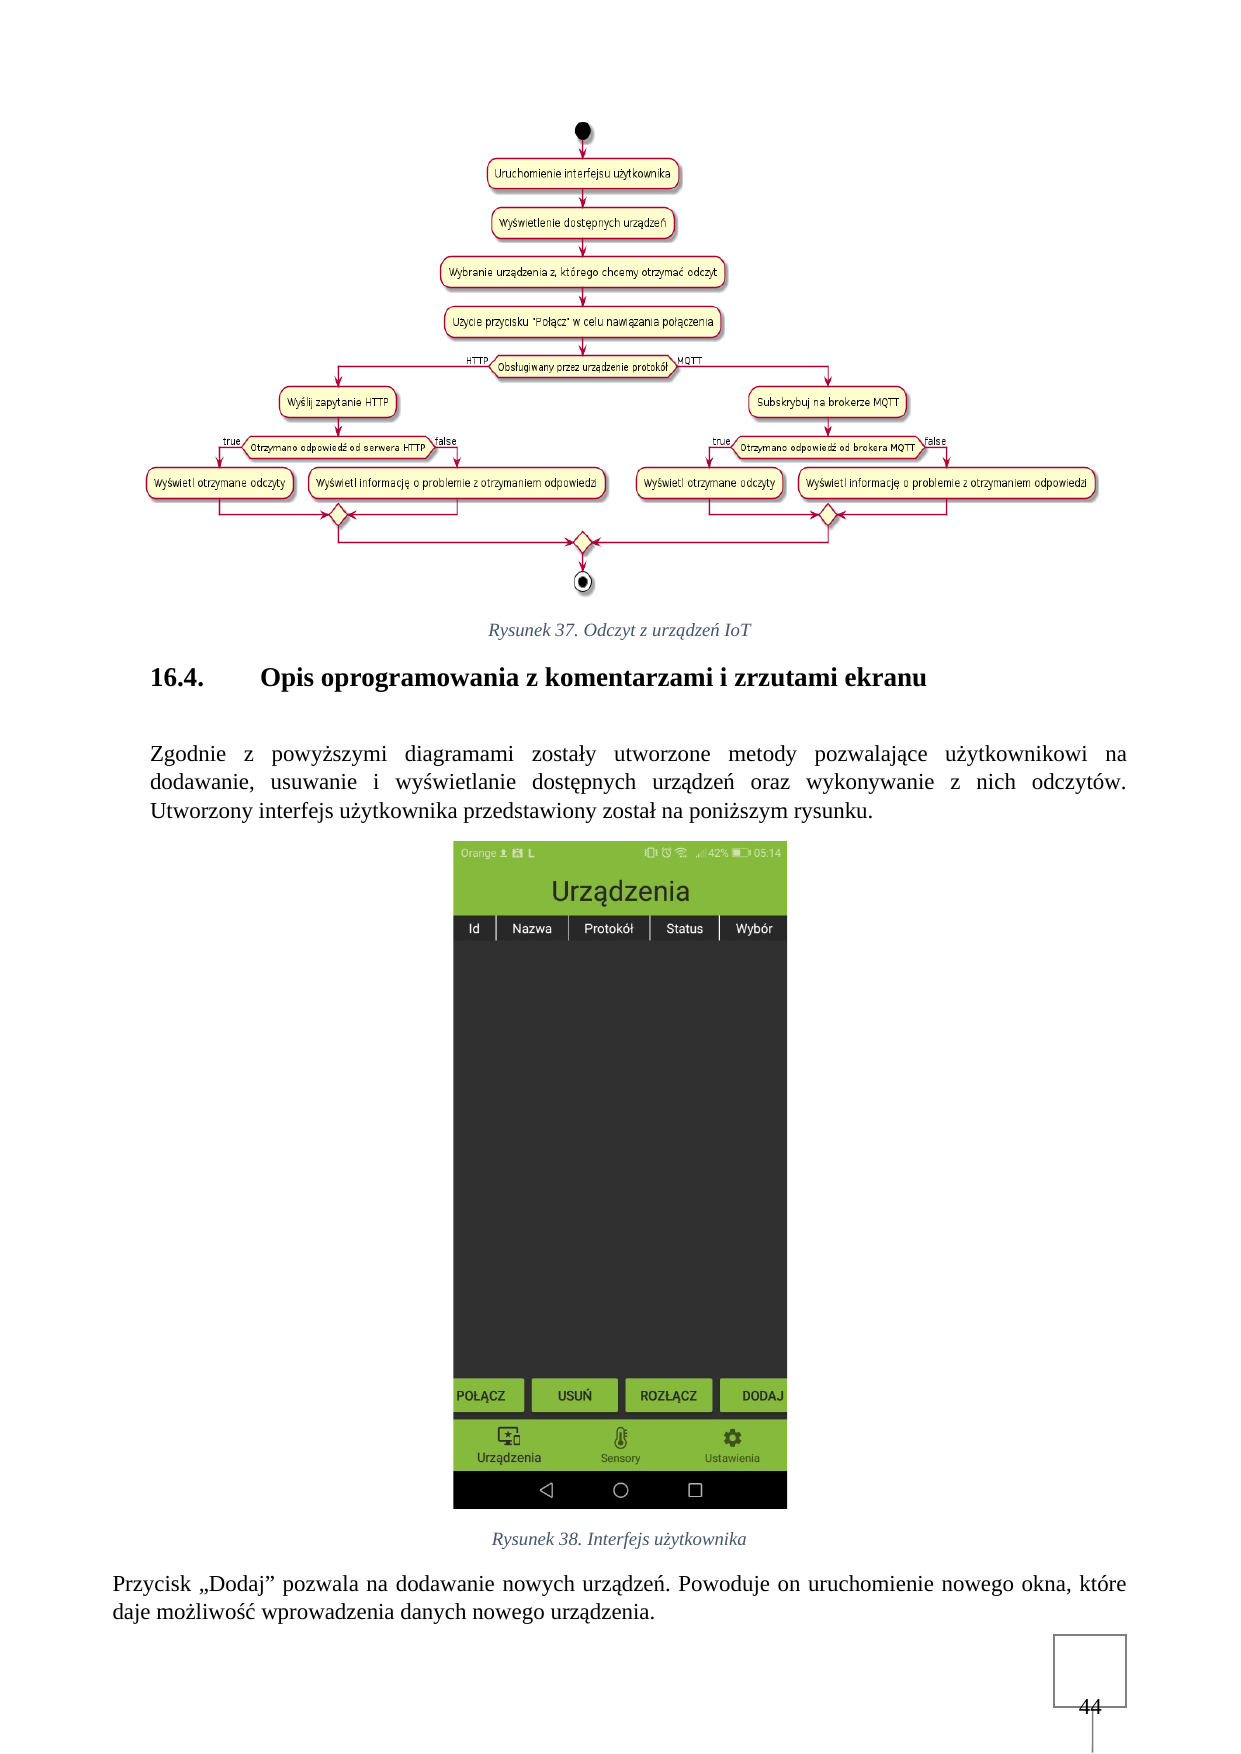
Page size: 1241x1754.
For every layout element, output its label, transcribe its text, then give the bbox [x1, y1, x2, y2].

text Rysunek . Odczyt z urządzeń IoT [112, 619, 1128, 640]
text Rysunek . Interfejs użytkownika [112, 1527, 1128, 1549]
list Zgodnie z powyższymi diagramami zostały utworzone metody pozwalające użytkownikowi na dodawanie, usuwanie i wyświetlanie dostępnych urządzeń oraz wykonywanie z nich odczytów. Utworzony interfejs użytkownika przedstawiony został na poniższym rysunku. [150, 740, 1128, 823]
picture [453, 841, 788, 1509]
picture [138, 112, 1102, 600]
subtitle Opis oprogramowania z komentarzami i zrzutami ekranu [150, 661, 1128, 692]
text Przycisk „Dodaj” pozwala na dodawanie nowych urządzeń. Powoduje on uruchomienie nowego okna, które daje możliwość wprowadzenia danych nowego urządzenia. [112, 1570, 1128, 1625]
